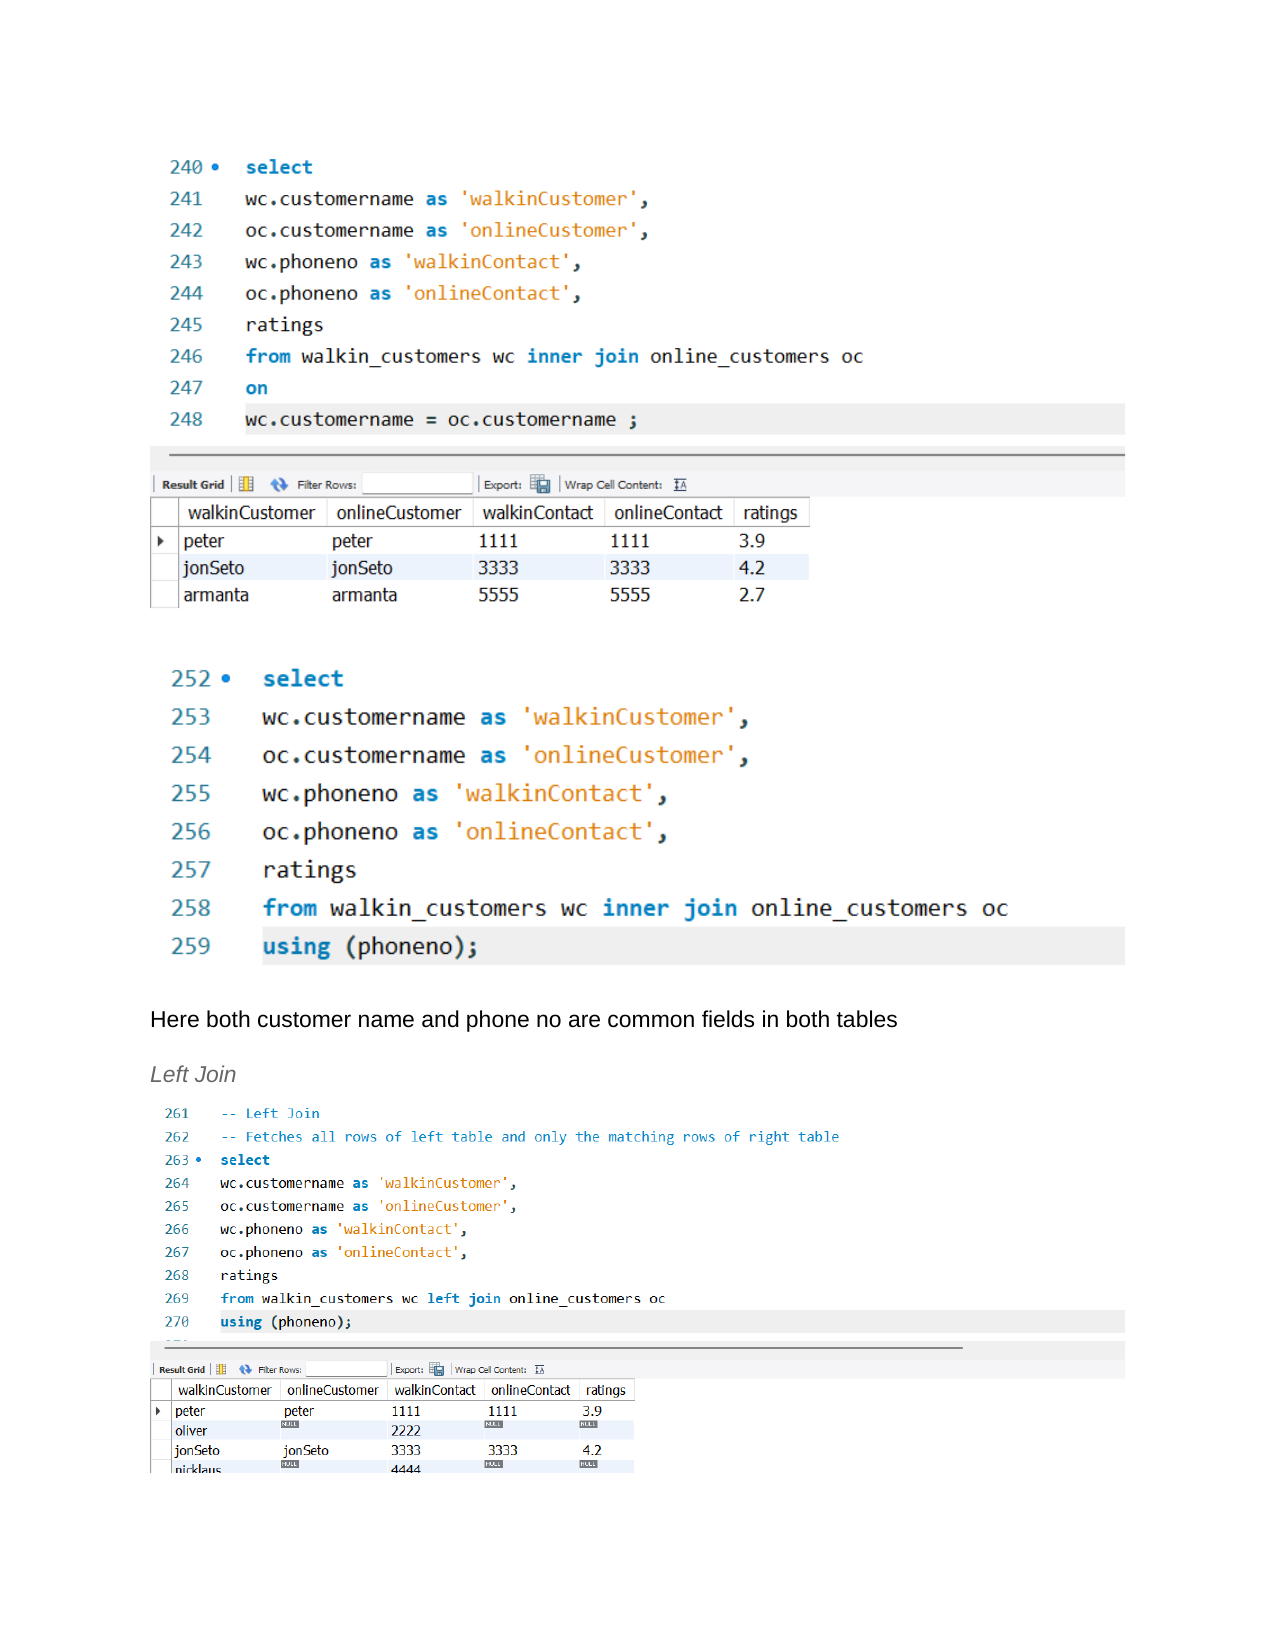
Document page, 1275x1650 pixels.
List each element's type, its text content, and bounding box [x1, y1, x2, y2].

picture [150, 659, 1125, 972]
picture [150, 150, 1125, 625]
text Here both customer name and phone no are common fields in both tables [150, 1006, 1125, 1032]
subtitle Left Join [150, 1061, 1125, 1087]
picture [150, 1099, 1125, 1473]
